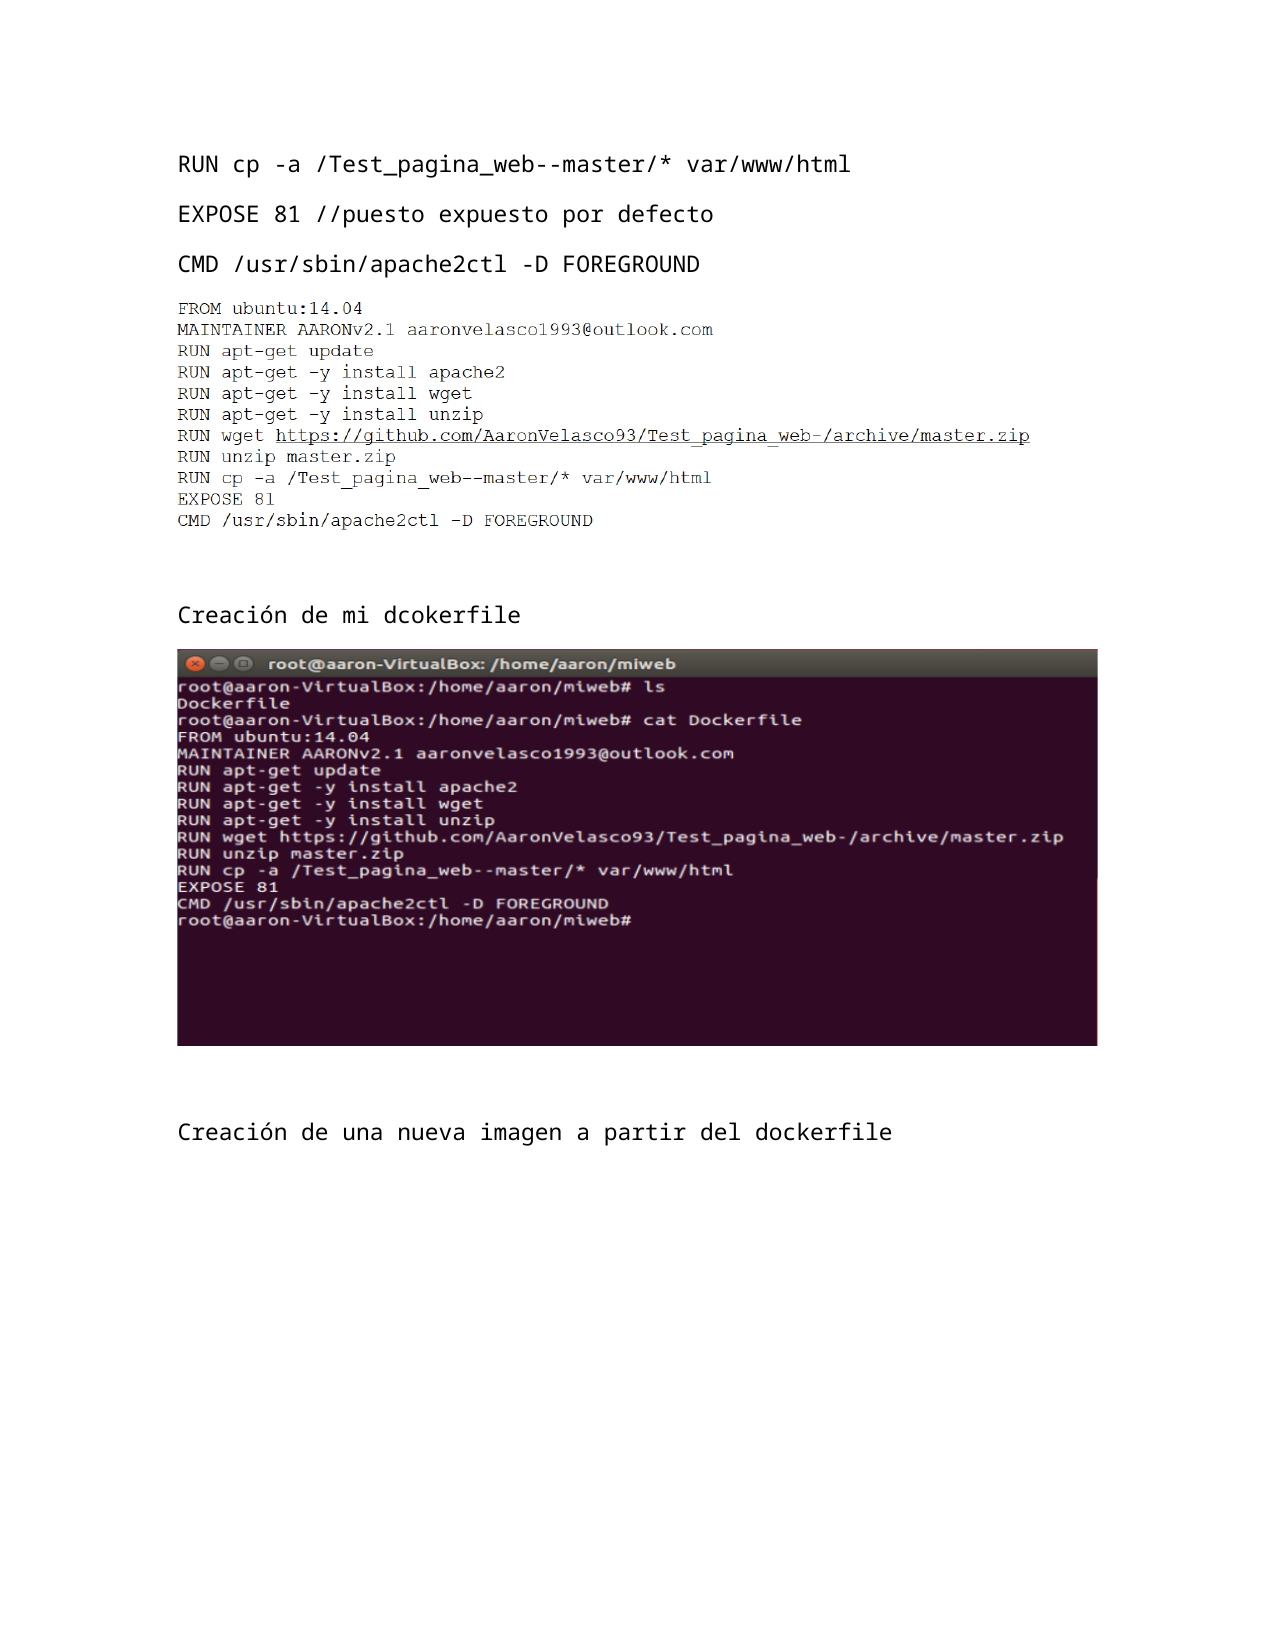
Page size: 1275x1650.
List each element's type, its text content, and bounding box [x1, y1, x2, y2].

text EXPOSE 81 //puesto expuesto por defecto [177, 198, 1098, 229]
text Creación de una nueva imagen a partir del dockerfile [177, 1116, 1098, 1147]
text Creación de mi dcokerfile [177, 599, 1098, 631]
text RUN cp -a /Test_pagina_web--master/* var/www/html [177, 148, 1098, 179]
text CMD /usr/sbin/apache2ctl -D FOREGROUND [177, 248, 1098, 280]
